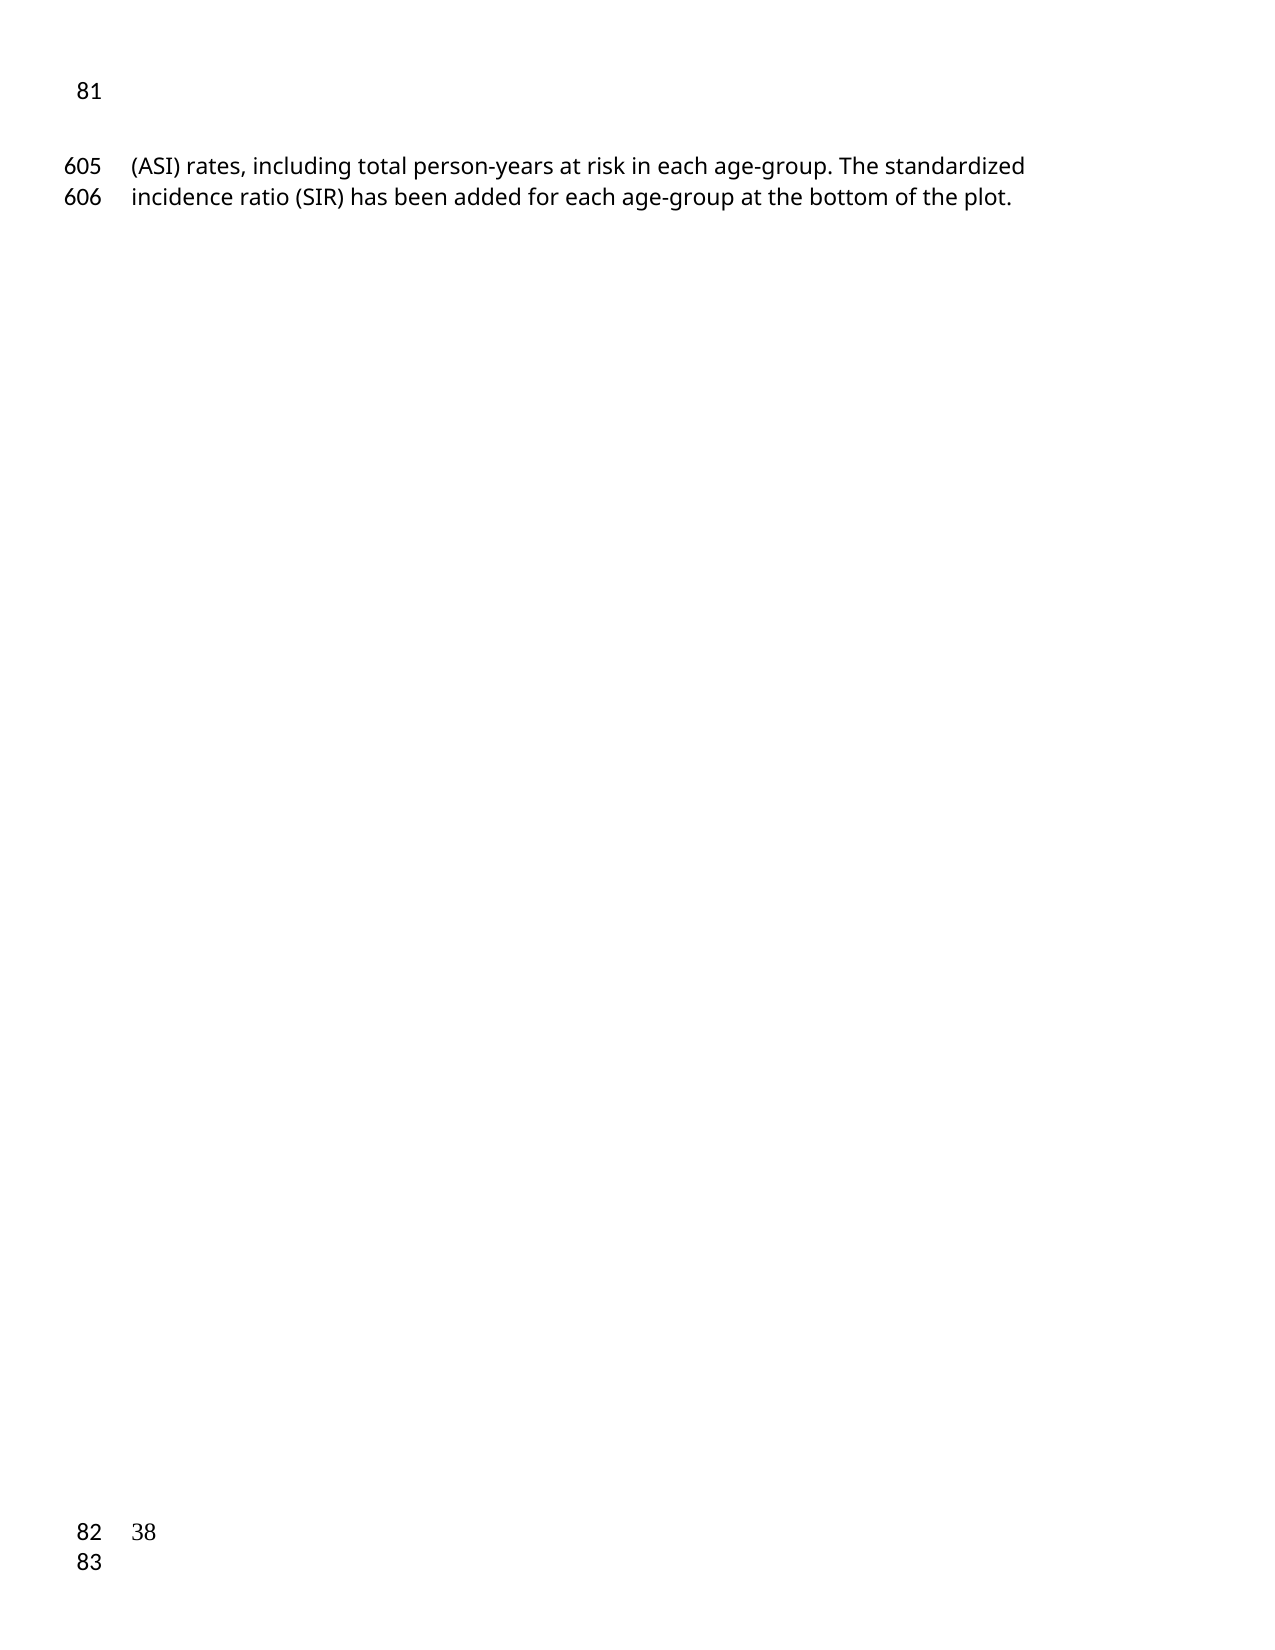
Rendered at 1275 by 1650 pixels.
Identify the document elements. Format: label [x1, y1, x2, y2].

text [131, 150, 1125, 212]
